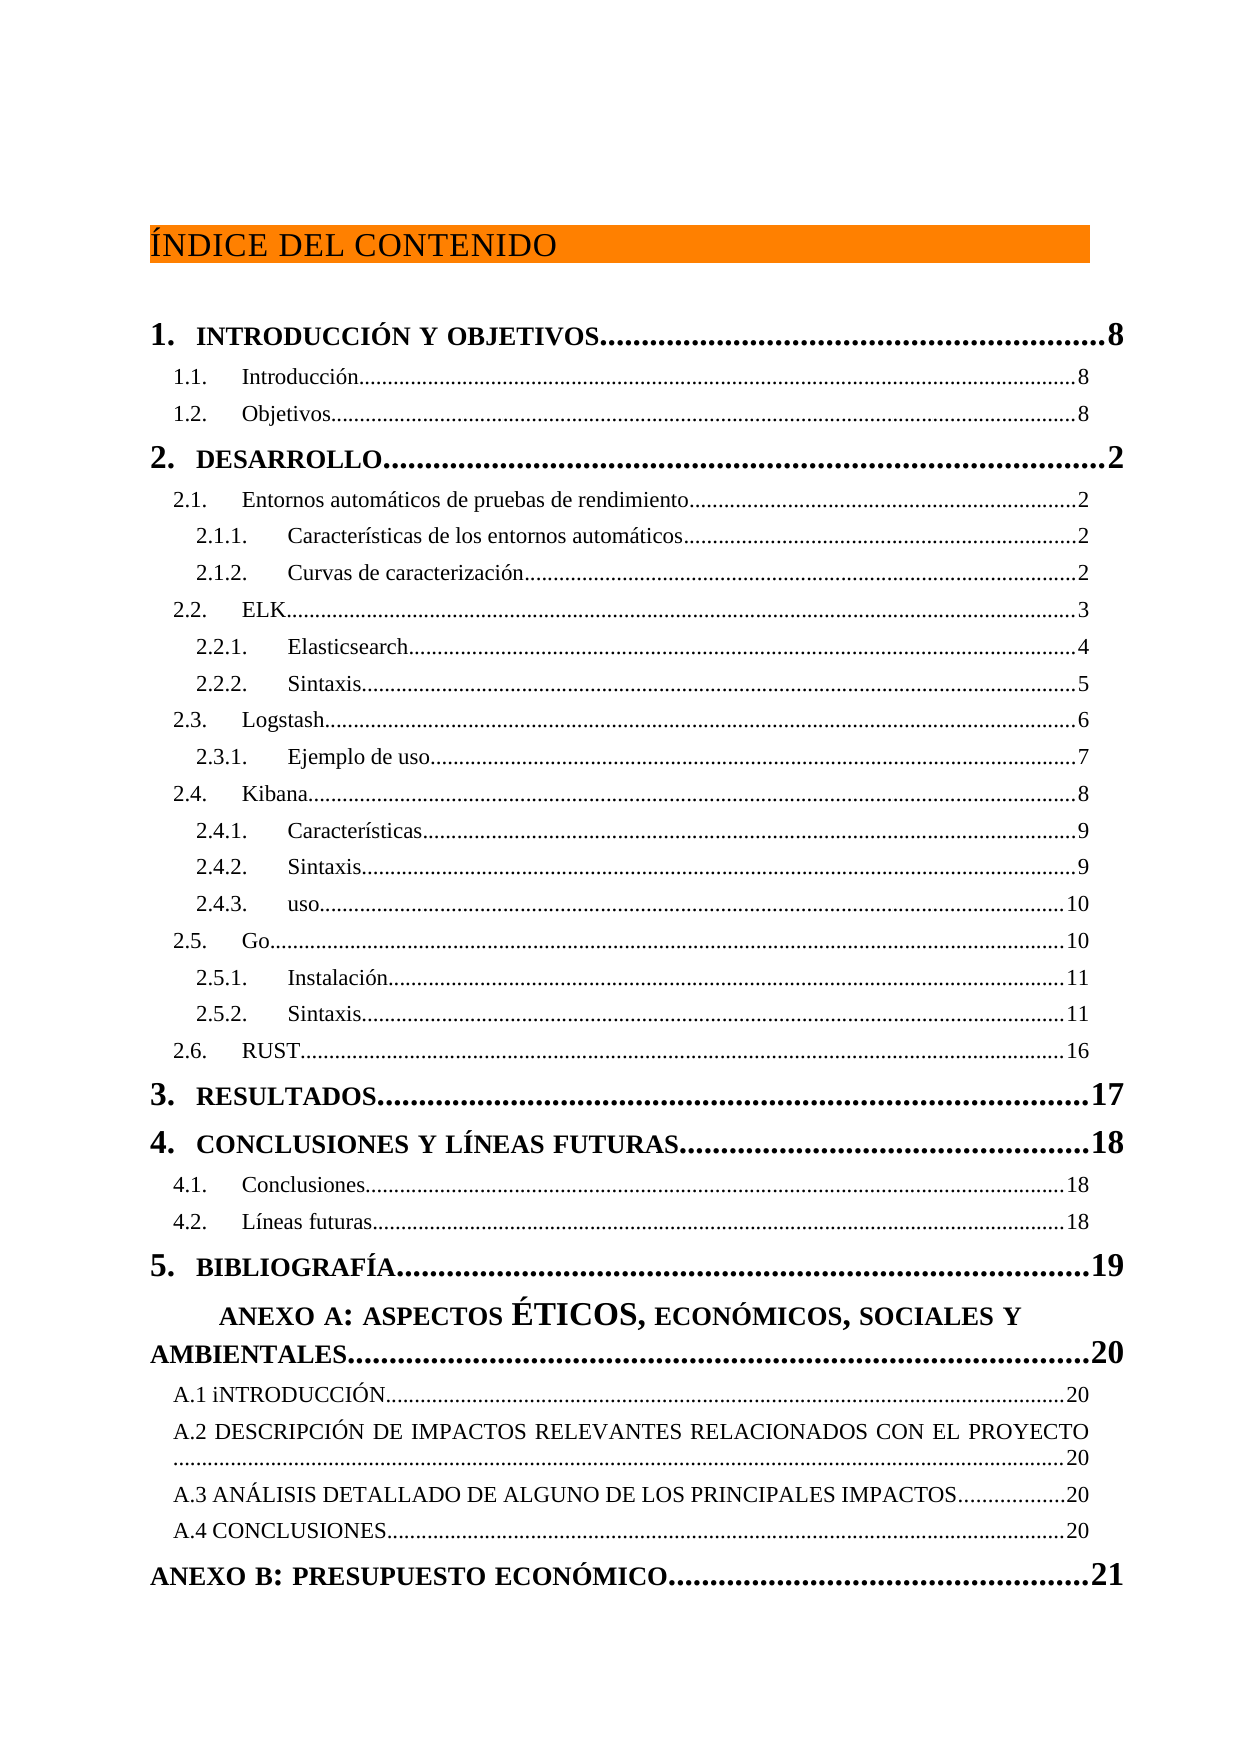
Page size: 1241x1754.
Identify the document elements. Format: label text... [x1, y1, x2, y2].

title índice del contenido [150, 225, 1090, 263]
text 2.5. Go 10 [173, 927, 1090, 953]
text 5. bibliografía 19 [150, 1245, 1090, 1283]
text 2.4.2. Sintaxis 9 [196, 853, 1090, 880]
text A.2 DESCRIPCIÓN DE IMPACTOS RELEVANTES RELACIONADOS CON EL PROYECTO 20 [173, 1418, 1090, 1470]
text 2.1.1. Características de los entornos automáticos 2 [196, 522, 1090, 549]
text 2.5.2. Sintaxis 11 [196, 1001, 1090, 1027]
text anexo a: aspectos ÉTICOS, económicos, sociales y ambientales 20 [150, 1294, 1090, 1371]
text 2.4. Kibana 8 [173, 780, 1090, 806]
text 1.2. Objetivos 8 [173, 400, 1090, 427]
text A.3 ANÁLISIS DETALLADO DE ALGUNO DE LOS PRINCIPALES IMPACTOS 20 [173, 1481, 1090, 1507]
text 4.1. Conclusiones 18 [173, 1172, 1090, 1198]
text 2.1.2. Curvas de caracterización 2 [196, 559, 1090, 586]
text 1.1. Introducción 8 [173, 363, 1090, 390]
text 2.3.1. Ejemplo de uso 7 [196, 743, 1090, 769]
text 2.5.1. Instalación 11 [196, 964, 1090, 990]
text anexo b: presupuesto económico 21 [150, 1554, 1090, 1593]
text A.4 CONCLUSIONES 20 [173, 1518, 1090, 1544]
text 3. resultados 17 [150, 1074, 1090, 1112]
text 2.2. ELK 3 [173, 596, 1090, 622]
text A.1 iNTRODUCCIÓN 20 [173, 1381, 1090, 1407]
text 1. introducción y objetivos 8 [150, 315, 1090, 353]
text 2.4.3. uso 10 [196, 890, 1090, 917]
text 2.4.1. Características 9 [196, 817, 1090, 843]
text 2.2.2. Sintaxis 5 [196, 669, 1090, 696]
text 2. desarrollo 2 [150, 437, 1090, 475]
text 2.6. RUST 16 [173, 1037, 1090, 1064]
text 2.3. Logstash 6 [173, 706, 1090, 733]
text 2.1. Entornos automáticos de pruebas de rendimiento 2 [173, 486, 1090, 512]
text 4. conclusiones y líneas futuras 18 [150, 1123, 1090, 1161]
text 4.2. Líneas futuras 18 [173, 1208, 1090, 1235]
text 2.2.1. Elasticsearch 4 [196, 633, 1090, 659]
